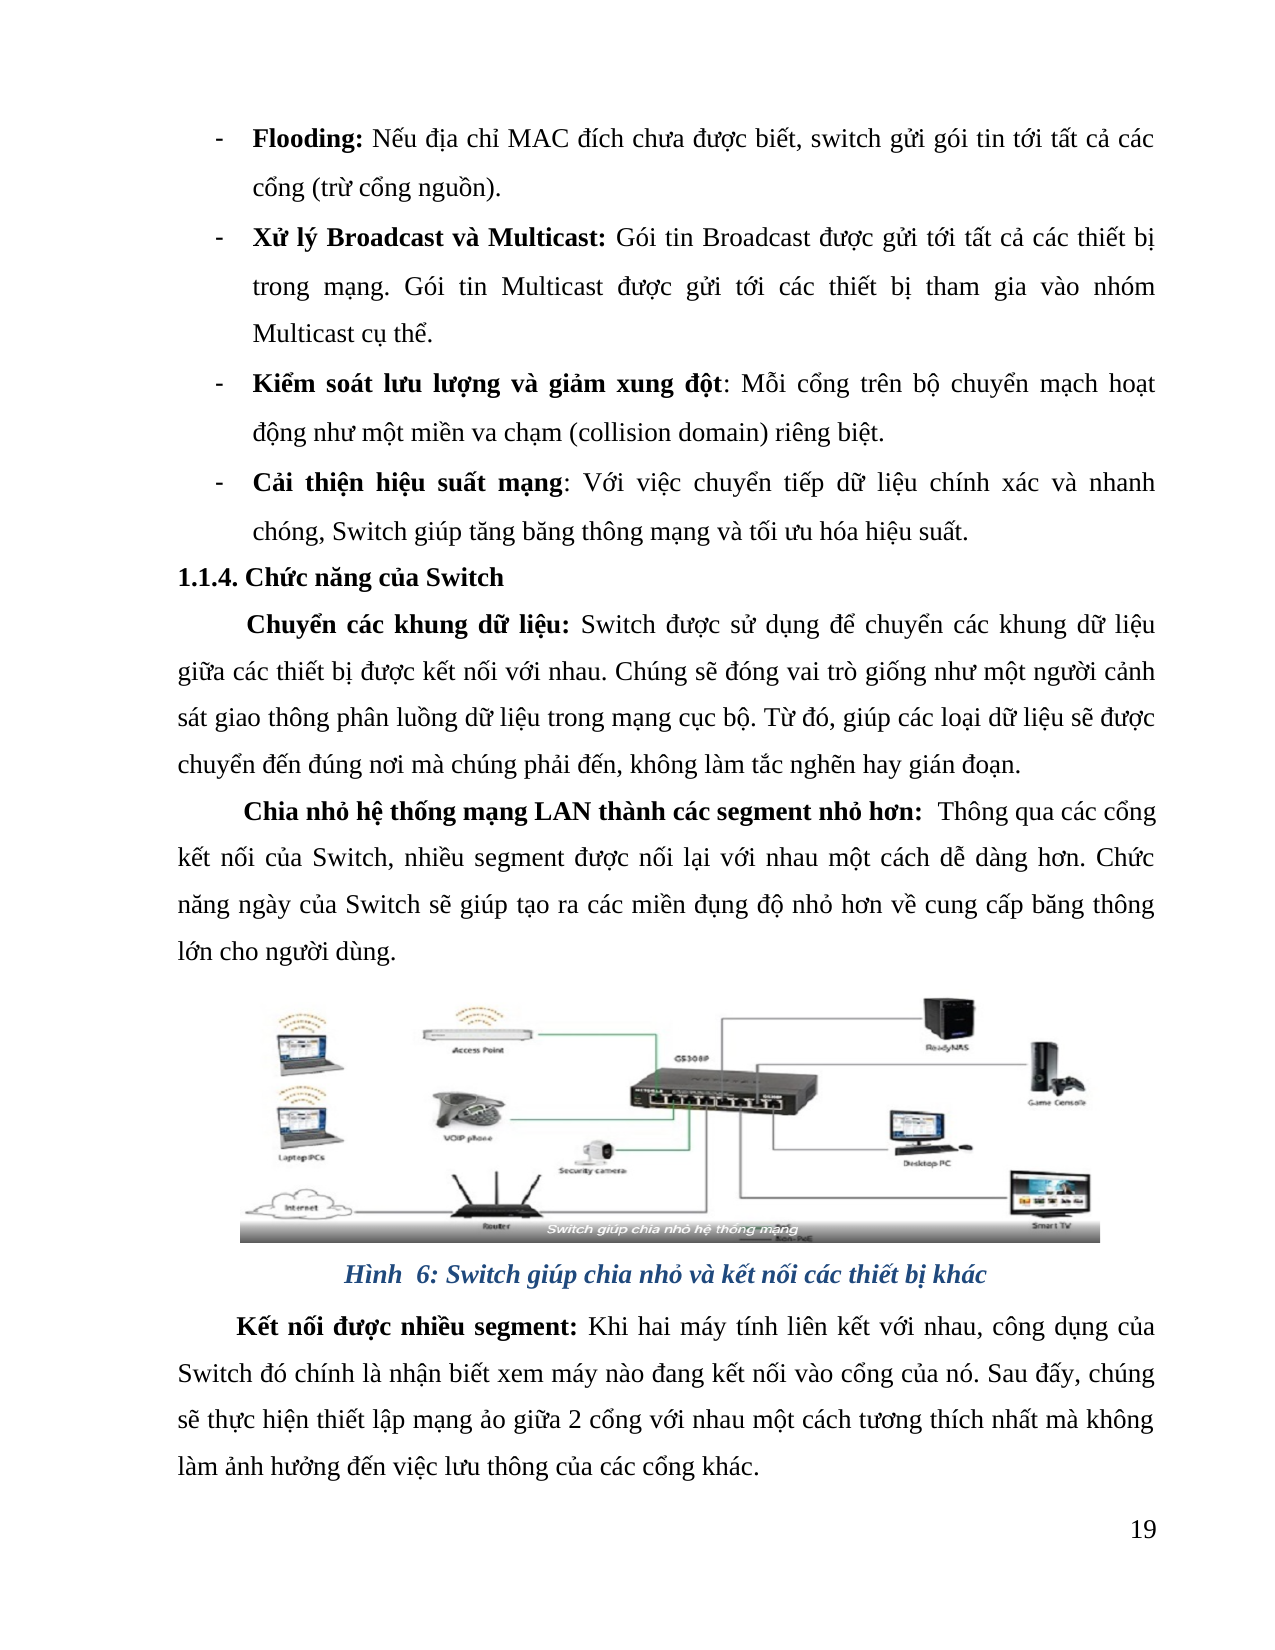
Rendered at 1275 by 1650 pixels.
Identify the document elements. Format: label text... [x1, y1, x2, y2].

text Kết nối được nhiều segment: Khi hai máy tính liên kết với nhau, công dụng của Switch đó chính là nhận biết xem máy nào đang kết nối vào cổng của nó. Sau đấy, chúng sẽ thực hiện thiết lập mạng ảo giữa 2 cổng với nhau một cách tương thích nhất mà không làm ảnh hưởng đến việc lưu thông của các cổng khác. [177, 1310, 1156, 1481]
list Kiểm soát lưu lượng và giảm xung đột: Mỗi cổng trên bộ chuyển mạch hoạt động như một miền va chạm (collision domain) riêng biệt. [215, 363, 1156, 447]
subtitle 1.1.4. Chức năng của Switch [177, 561, 1156, 593]
picture [236, 981, 1100, 1243]
list Cải thiện hiệu suất mạng: Với việc chuyển tiếp dữ liệu chính xác và nhanh chóng, Switch giúp tăng băng thông mạng và tối ưu hóa hiệu suất. [215, 462, 1156, 546]
text Chuyển các khung dữ liệu: Switch được sử dụng để chuyển các khung dữ liệu giữa các thiết bị được kết nối với nhau. Chúng sẽ đóng vai trò giống như một người cảnh sát giao thông phân luồng dữ liệu trong mạng cục bộ. Từ đó, giúp các loại dữ liệu sẽ được chuyển đến đúng nơi mà chúng phải đến, không làm tắc nghẽn hay gián đoạn. [177, 608, 1156, 779]
list Flooding: Nếu địa chỉ MAC đích chưa được biết, switch gửi gói tin tới tất cả các cổng (trừ cổng nguồn). [215, 118, 1156, 202]
list Xử lý Broadcast và Multicast: Gói tin Broadcast được gửi tới tất cả các thiết bị trong mạng. Gói tin Multicast được gửi tới các thiết bị tham gia vào nhóm Multicast cụ thể. [215, 218, 1156, 348]
text Chia nhỏ hệ thống mạng LAN thành các segment nhỏ hơn: Thông qua các cổng kết nối của Switch, nhiều segment được nối lại với nhau một cách dễ dàng hơn. Chức năng ngày của Switch sẽ giúp tạo ra các miền đụng độ nhỏ hơn về cung cấp băng thông lớn cho người dùng. [177, 795, 1156, 966]
text Hình 6: Switch giúp chia nhỏ và kết nối các thiết bị khác [177, 1258, 1156, 1289]
